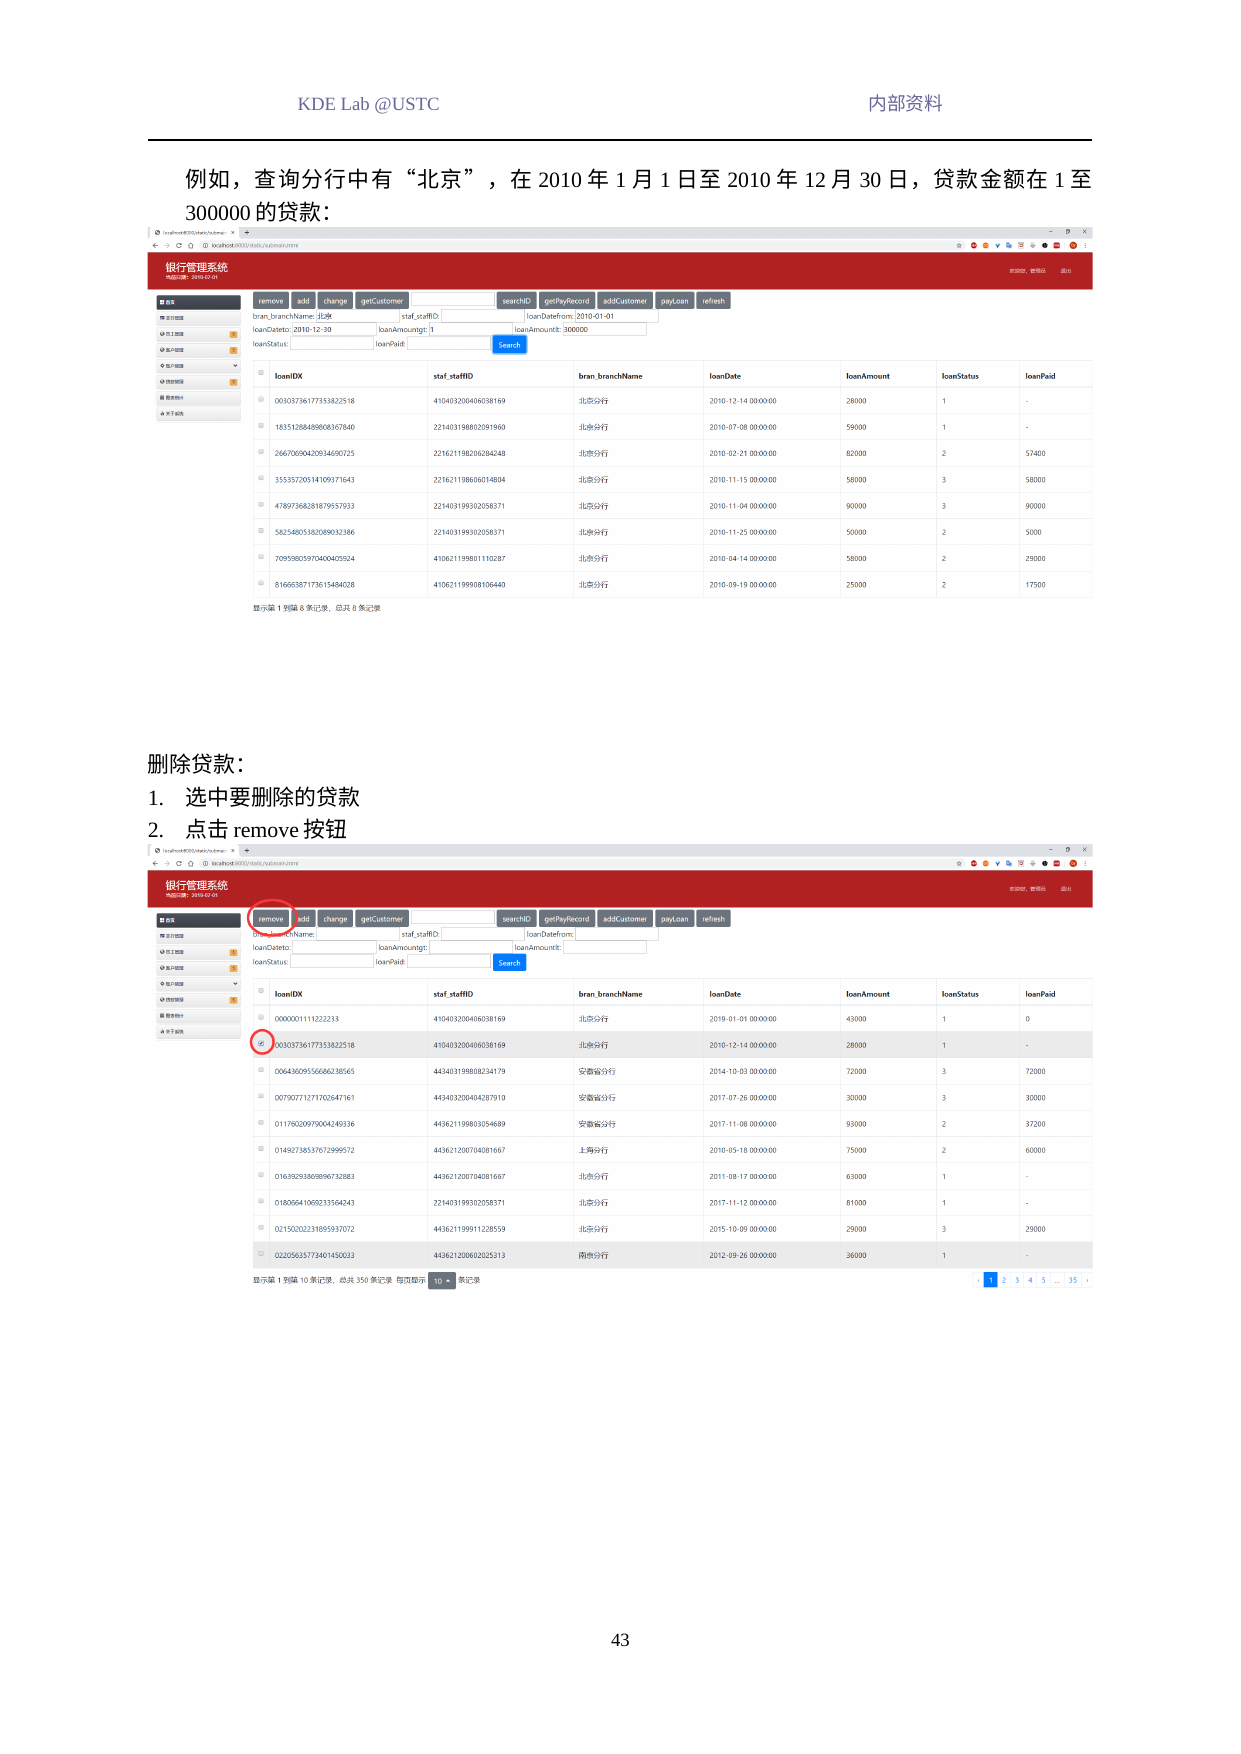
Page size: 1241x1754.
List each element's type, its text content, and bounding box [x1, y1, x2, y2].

list 选中要删除的贷款 [148, 779, 1092, 812]
picture [147, 844, 1093, 1362]
list 例如，查询分行中有“北京”，在2010年1月1日至2010年12月30日，贷款金额在1至300000的贷款： [185, 162, 1092, 227]
text 删除贷款： [148, 747, 1092, 779]
list 点击remove按钮 [148, 812, 1092, 844]
picture [147, 227, 1093, 744]
